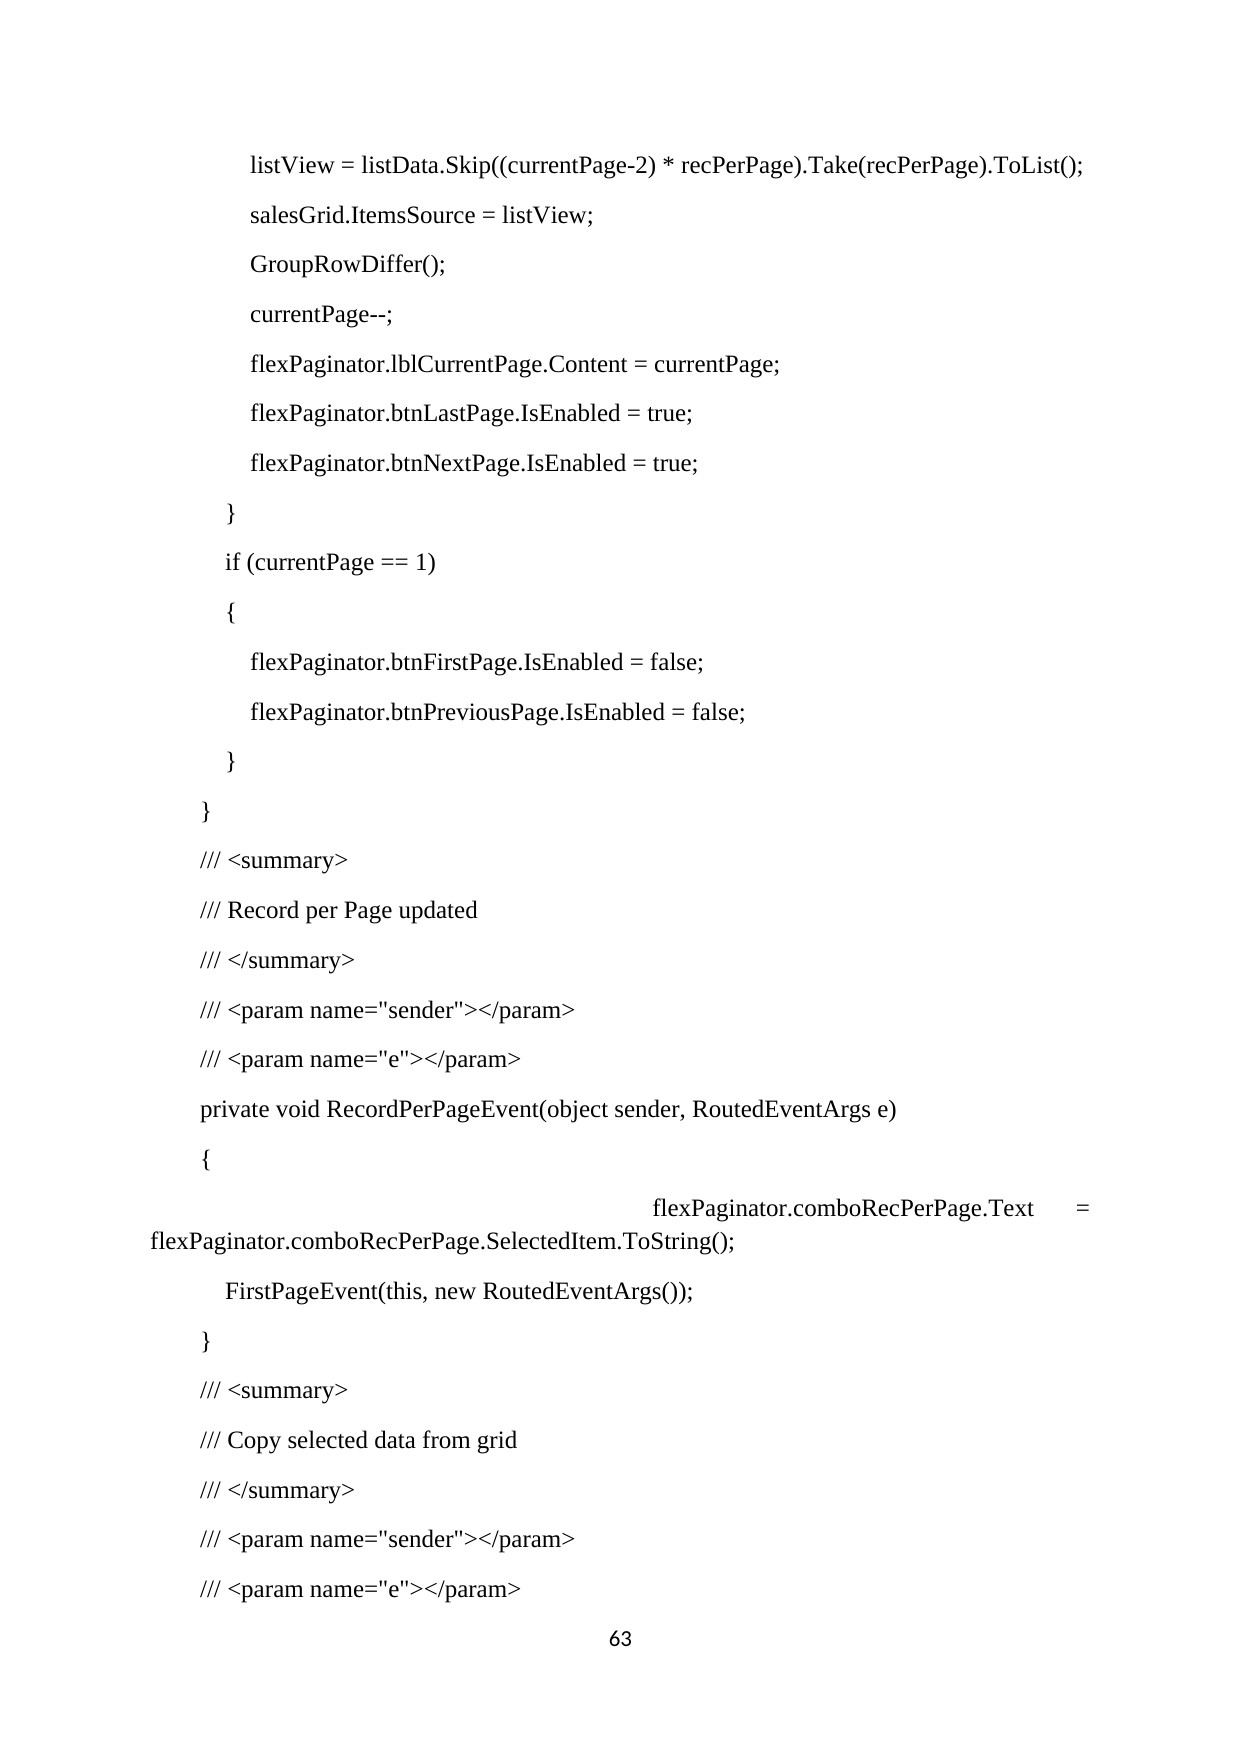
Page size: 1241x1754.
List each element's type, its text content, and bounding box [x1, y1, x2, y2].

text /// <param name="sender"></param> [150, 1524, 1090, 1553]
text /// Copy selected data from grid [150, 1425, 1090, 1454]
text /// <param name="e"></param> [150, 1044, 1090, 1073]
text /// <summary> [150, 846, 1090, 874]
text { [150, 1144, 1090, 1172]
text /// <param name="e"></param> [150, 1574, 1090, 1603]
text listView = listData.Skip((currentPage-2) * recPerPage).Take(recPerPage).ToList(); [150, 150, 1090, 179]
text } [150, 1326, 1090, 1354]
text } [150, 796, 1090, 825]
text flexPaginator.comboRecPerPage.Text = flexPaginator.comboRecPerPage.SelectedItem.ToString(); [150, 1193, 1090, 1255]
text flexPaginator.lblCurrentPage.Content = currentPage; [150, 349, 1090, 377]
text /// <param name="sender"></param> [150, 995, 1090, 1023]
text salesGrid.ItemsSource = listView; [150, 200, 1090, 228]
text flexPaginator.btnNextPage.IsEnabled = true; [150, 448, 1090, 477]
text FirstPageEvent(this, new RoutedEventArgs()); [150, 1276, 1090, 1305]
text } [150, 498, 1090, 527]
text } [150, 746, 1090, 775]
text flexPaginator.btnPreviousPage.IsEnabled = false; [150, 697, 1090, 725]
text private void RecordPerPageEvent(object sender, RoutedEventArgs e) [150, 1094, 1090, 1123]
text /// Record per Page updated [150, 895, 1090, 924]
text GroupRowDiffer(); [150, 249, 1090, 278]
text /// <summary> [150, 1376, 1090, 1404]
text flexPaginator.btnLastPage.IsEnabled = true; [150, 398, 1090, 427]
text if (currentPage == 1) [150, 547, 1090, 576]
text { [150, 597, 1090, 626]
text /// </summary> [150, 945, 1090, 974]
text flexPaginator.btnFirstPage.IsEnabled = false; [150, 647, 1090, 676]
text currentPage--; [150, 299, 1090, 328]
text /// </summary> [150, 1475, 1090, 1504]
